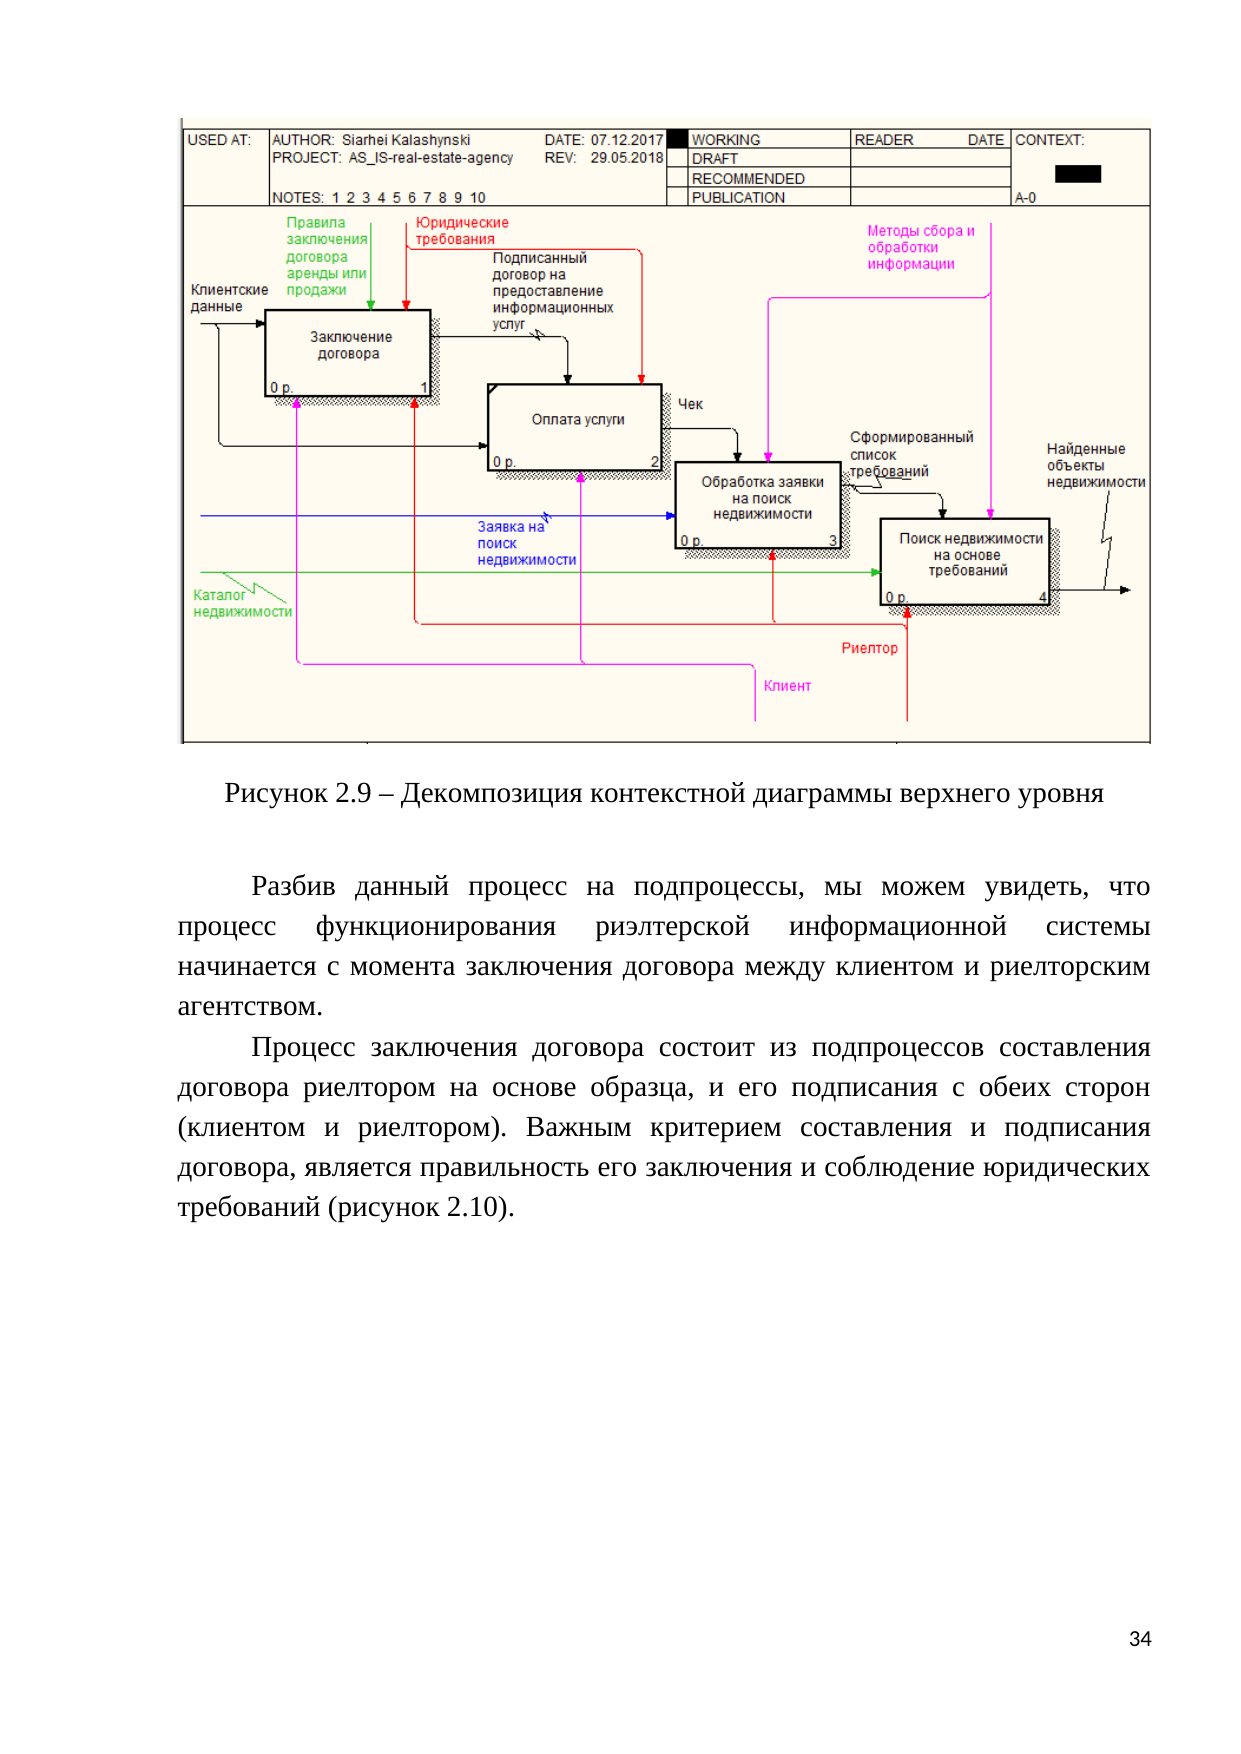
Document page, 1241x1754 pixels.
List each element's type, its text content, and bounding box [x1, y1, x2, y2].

text Рисунок 2.9 – Декомпозиция контекстной диаграммы верхнего уровня [177, 776, 1152, 809]
text Процесс заключения договора состоит из подпроцессов составления договора риелтором на основе образца, и его подписания с обеих сторон (клиентом и риелтором). Важным критерием составления и подписания договора, является правильность его заключения и соблюдение юридических требований (рисунок 2.10). [177, 1029, 1152, 1223]
picture [177, 118, 1152, 744]
text Разбив данный процесс на подпроцессы, мы можем увидеть, что процесс функционирования риэлтерской информационной системы начинается с момента заключения договора между клиентом и риелторским агентством. [177, 868, 1152, 1022]
